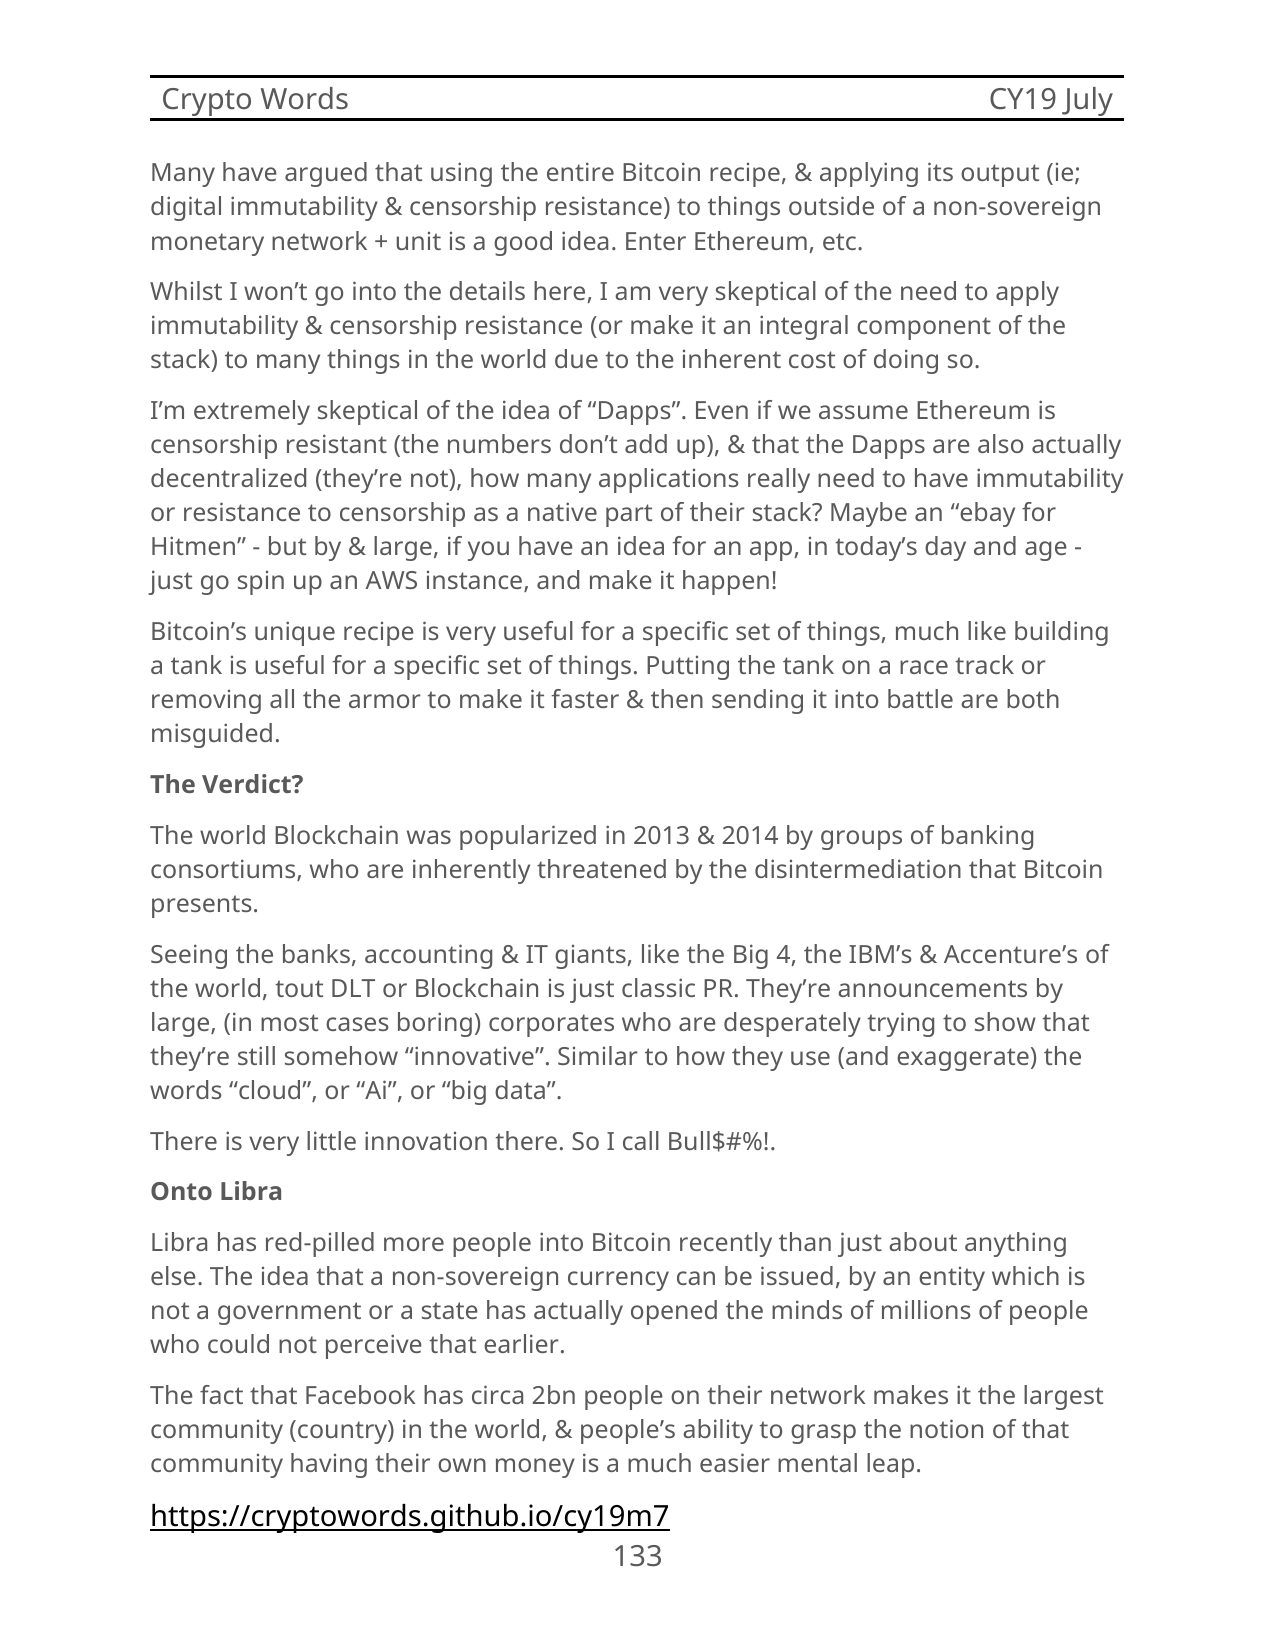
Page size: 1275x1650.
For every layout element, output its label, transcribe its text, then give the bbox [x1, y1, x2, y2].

text The fact that Facebook has circa 2bn people on their network makes it the largest community (country) in the world, & people’s ability to grasp the notion of that community having their own money is a much easier mental leap. [150, 1378, 1125, 1480]
text I’m extremely skeptical of the idea of “Dapps”. Even if we assume Ethereum is censorship resistant (the numbers don’t add up), & that the Dapps are also actually decentralized (they’re not), how many applications really need to have immutability or resistance to censorship as a native part of their stack? Maybe an “ebay for Hitmen” - but by & large, if you have an idea for an app, in today’s day and age - just go spin up an AWS instance, and make it happen! [150, 393, 1125, 597]
text Onto Libra [150, 1174, 1125, 1208]
text There is very little innovation there. So I call Bull$#%!. [150, 1123, 1125, 1157]
text Bitcoin’s unique recipe is very useful for a specific set of things, much like building a tank is useful for a specific set of things. Putting the tank on a race track or removing all the armor to make it faster & then sending it into battle are both misguided. [150, 614, 1125, 750]
text The Verdict? [150, 767, 1125, 801]
text The world Blockchain was popularized in 2013 & 2014 by groups of banking consortiums, who are inherently threatened by the disintermediation that Bitcoin presents. [150, 817, 1125, 919]
text Whilst I won’t go into the details here, I am very skeptical of the need to apply immutability & censorship resistance (or make it an integral component of the stack) to many things in the world due to the inherent cost of doing so. [150, 274, 1125, 376]
text Libra has red-pilled more people into Bitcoin recently than just about anything else. The idea that a non-sovereign currency can be issued, by an entity which is not a government or a state has actually opened the minds of millions of people who could not perceive that earlier. [150, 1225, 1125, 1361]
text Seeing the banks, accounting & IT giants, like the Big 4, the IBM’s & Accenture’s of the world, tout DLT or Blockchain is just classic PR. They’re announcements by large, (in most cases boring) corporates who are desperately trying to show that they’re still somehow “innovative”. Similar to how they use (and exaggerate) the words “cloud”, or “Ai”, or “big data”. [150, 936, 1125, 1107]
text Many have argued that using the entire Bitcoin recipe, & applying its output (ie; digital immutability & censorship resistance) to things outside of a non-sovereign monetary network + unit is a good idea. Enter Ethereum, etc. [150, 155, 1125, 257]
